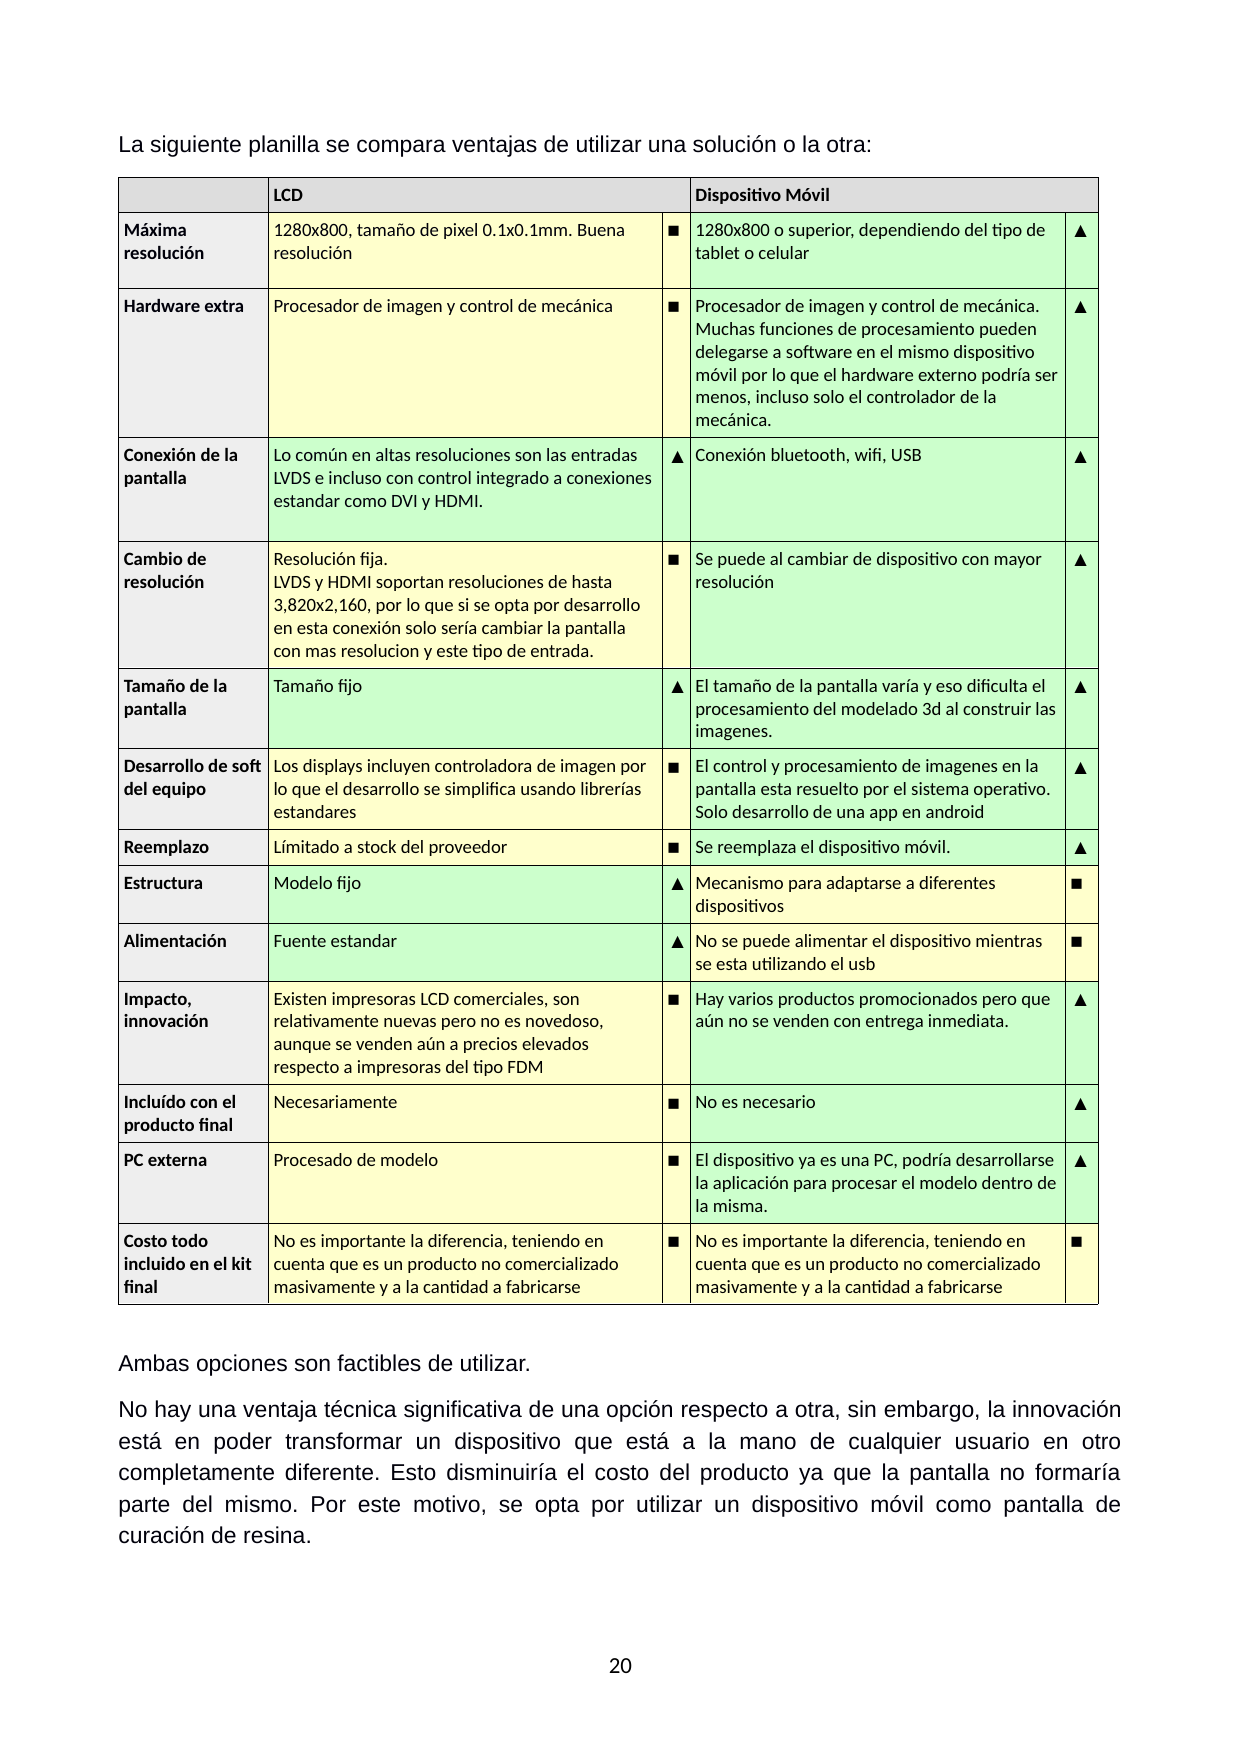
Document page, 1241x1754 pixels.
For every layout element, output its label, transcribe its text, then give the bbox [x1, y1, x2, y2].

table_cell ▲ [1066, 830, 1098, 865]
table_cell No es necesario [691, 1085, 1065, 1142]
text Ambas opciones son factibles de utilizar. [118, 1350, 1122, 1376]
table_cell Conexión bluetooth, wifi, USB [691, 438, 1065, 541]
table_cell ■ [663, 830, 690, 865]
table_cell Impacto, innovación [119, 982, 268, 1084]
table_cell Tamaño de la pantalla [119, 669, 268, 748]
table_cell ▲ [1066, 438, 1098, 541]
table_cell ▲ [1066, 982, 1098, 1084]
table_cell Lo común en altas resoluciones son las entradas LVDS e incluso con control integrado a conexiones estandar como DVI y HDMI. [269, 438, 662, 541]
table_cell Fuente estandar [269, 924, 662, 981]
table_cell ▲ [1066, 669, 1098, 748]
table_cell El tamaño de la pantalla varía y eso dificulta el procesamiento del modelado 3d al construir las imagenes. [691, 669, 1065, 748]
table_cell Resolución fija. LVDS y HDMI soportan resoluciones de hasta 3,820x2,160, por lo que si se opta por desarrollo en esta conexión solo sería cambiar la pantalla con mas resolucion y este tipo de entrada. [269, 542, 662, 667]
table_header Dispositivo Móvil [691, 178, 1098, 212]
table_cell ■ [663, 749, 690, 829]
table_cell ▲ [1066, 213, 1098, 288]
table_header [119, 178, 268, 212]
table_cell Modelo fijo [269, 866, 662, 923]
table_cell 1280x800, tamaño de pixel 0.1x0.1mm. Buena resolución [269, 213, 662, 288]
text La siguiente planilla se compara ventajas de utilizar una solución o la otra: [118, 131, 1122, 157]
table_cell Límitado a stock del proveedor [269, 830, 662, 865]
table_cell Desarrollo de soft del equipo [119, 749, 268, 829]
table_cell ▲ [1066, 289, 1098, 437]
table_cell ▲ [1066, 1085, 1098, 1142]
table_cell Hay varios productos promocionados pero que aún no se venden con entrega inmediata. [691, 982, 1065, 1084]
text No hay una ventaja técnica significativa de una opción respecto a otra, sin embargo, la innovación está en poder transformar un dispositivo que está a la mano de cualquier usuario en otro completamente diferente. Esto disminuiría el costo del producto ya que la pantalla no formaría parte del mismo. Por este motivo, se opta por utilizar un dispositivo móvil como pantalla de curación de resina. [118, 1396, 1122, 1549]
table_cell El control y procesamiento de imagenes en la pantalla esta resuelto por el sistema operativo. Solo desarrollo de una app en android [691, 749, 1065, 829]
table_cell ▲ [663, 669, 690, 748]
table_cell ■ [663, 1143, 690, 1223]
table_cell ■ [663, 213, 690, 288]
table_cell Incluído con el producto final [119, 1085, 268, 1142]
table_cell Los displays incluyen controladora de imagen por lo que el desarrollo se simplifica usando librerías estandares [269, 749, 662, 829]
table_cell Máxima resolución [119, 213, 268, 288]
table_cell ■ [663, 289, 690, 437]
table_cell Se puede al cambiar de dispositivo con mayor resolución [691, 542, 1065, 667]
table_cell ■ [1066, 866, 1098, 923]
table_cell Se reemplaza el dispositivo móvil. [691, 830, 1065, 865]
table_cell ▲ [663, 866, 690, 923]
table_cell ▲ [663, 438, 690, 541]
table_cell No es importante la diferencia, teniendo en cuenta que es un producto no comercializado masivamente y a la cantidad a fabricarse [269, 1224, 662, 1303]
table_cell Procesador de imagen y control de mecánica. Muchas funciones de procesamiento pueden delegarse a software en el mismo dispositivo móvil por lo que el hardware externo podría ser menos, incluso solo el controlador de la mecánica. [691, 289, 1065, 437]
table_cell 1280x800 o superior, dependiendo del tipo de tablet o celular [691, 213, 1065, 288]
table_cell ■ [1066, 1224, 1098, 1303]
table_cell ▲ [663, 924, 690, 981]
table_cell ▲ [1066, 749, 1098, 829]
table_cell No es importante la diferencia, teniendo en cuenta que es un producto no comercializado masivamente y a la cantidad a fabricarse [691, 1224, 1065, 1303]
table_cell ■ [663, 542, 690, 667]
table_cell ■ [1066, 924, 1098, 981]
table_cell Tamaño fijo [269, 669, 662, 748]
table_cell Mecanismo para adaptarse a diferentes dispositivos [691, 866, 1065, 923]
table_cell Procesador de imagen y control de mecánica [269, 289, 662, 437]
table_cell PC externa [119, 1143, 268, 1223]
table_cell ▲ [1066, 1143, 1098, 1223]
table_cell Cambio de resolución [119, 542, 268, 667]
table_cell Reemplazo [119, 830, 268, 865]
table_cell No se puede alimentar el dispositivo mientras se esta utilizando el usb [691, 924, 1065, 981]
table_header LCD [269, 178, 690, 212]
table_cell El dispositivo ya es una PC, podría desarrollarse la aplicación para procesar el modelo dentro de la misma. [691, 1143, 1065, 1223]
table_cell Procesado de modelo [269, 1143, 662, 1223]
table_cell Necesariamente [269, 1085, 662, 1142]
table_cell ■ [663, 982, 690, 1084]
table_cell ▲ [1066, 542, 1098, 667]
table_cell Conexión de la pantalla [119, 438, 268, 541]
table_cell ■ [663, 1085, 690, 1142]
table_cell Estructura [119, 866, 268, 923]
table_cell Existen impresoras LCD comerciales, son relativamente nuevas pero no es novedoso, aunque se venden aún a precios elevados respecto a impresoras del tipo FDM [269, 982, 662, 1084]
table_cell Costo todo incluido en el kit final [119, 1224, 268, 1303]
table_cell Hardware extra [119, 289, 268, 437]
table_cell Alimentación [119, 924, 268, 981]
table_cell ■ [663, 1224, 690, 1303]
